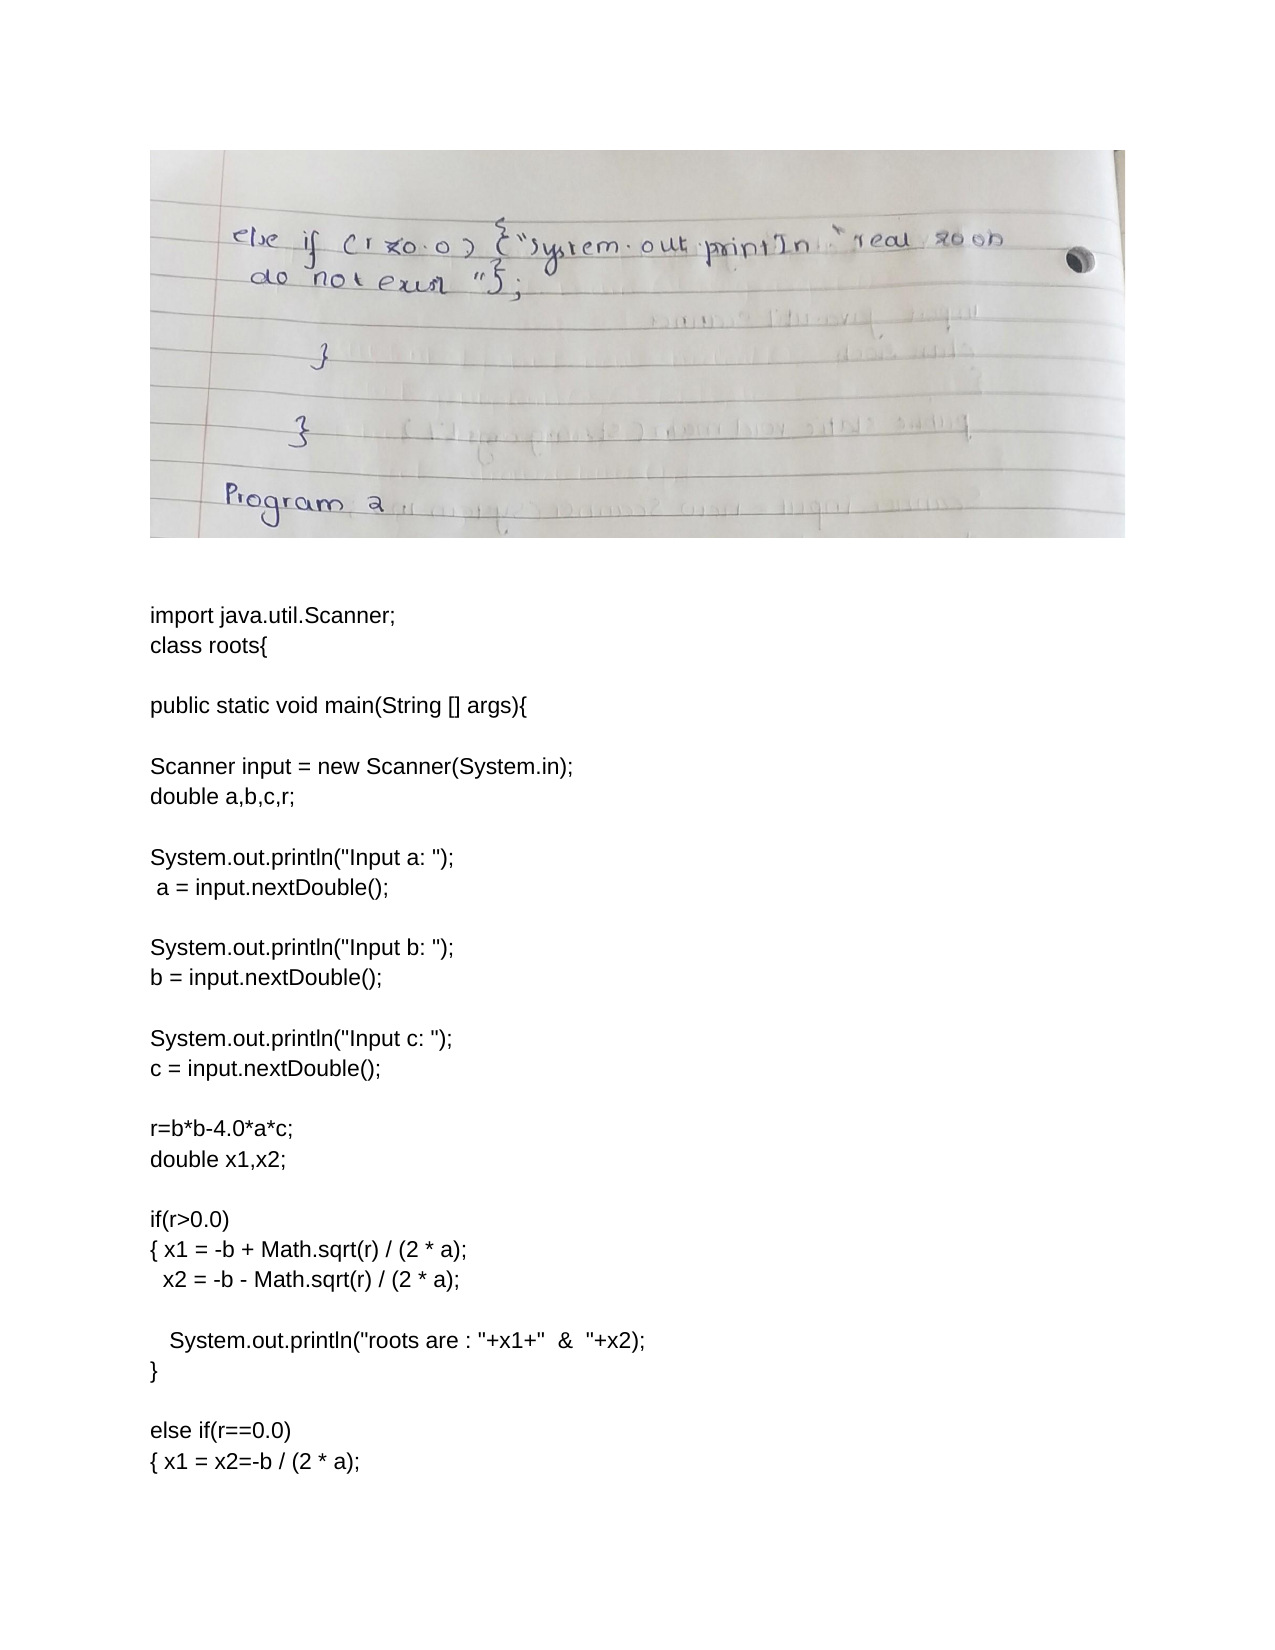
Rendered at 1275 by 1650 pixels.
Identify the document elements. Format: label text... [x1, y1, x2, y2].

picture [150, 150, 1125, 538]
text System.out.println("roots are : "+x1+" & "+x2); [150, 1327, 1125, 1353]
text x2 = -b - Math.sqrt(r) / (2 * a); [150, 1266, 1125, 1293]
text { x1 = x2=-b / (2 * a); [150, 1448, 1125, 1474]
text System.out.println("Input a: "); [150, 843, 1125, 870]
text c = input.nextDouble(); [150, 1055, 1125, 1081]
text double a,b,c,r; [150, 783, 1125, 809]
text if(r>0.0) [150, 1206, 1125, 1232]
text else if(r==0.0) [150, 1417, 1125, 1444]
text { x1 = -b + Math.sqrt(r) / (2 * a); [150, 1236, 1125, 1262]
text System.out.println("Input b: "); [150, 934, 1125, 960]
text double x1,x2; [150, 1146, 1125, 1172]
text class roots{ [150, 632, 1125, 658]
text a = input.nextDouble(); [150, 874, 1125, 900]
text Scanner input = new Scanner(System.in); [150, 753, 1125, 779]
text System.out.println("Input c: "); [150, 1025, 1125, 1051]
text public static void main(String [] args){ [150, 692, 1125, 719]
text b = input.nextDouble(); [150, 964, 1125, 991]
text r=b*b-4.0*a*c; [150, 1115, 1125, 1142]
text } [150, 1357, 1125, 1383]
text import java.util.Scanner; [150, 602, 1125, 628]
